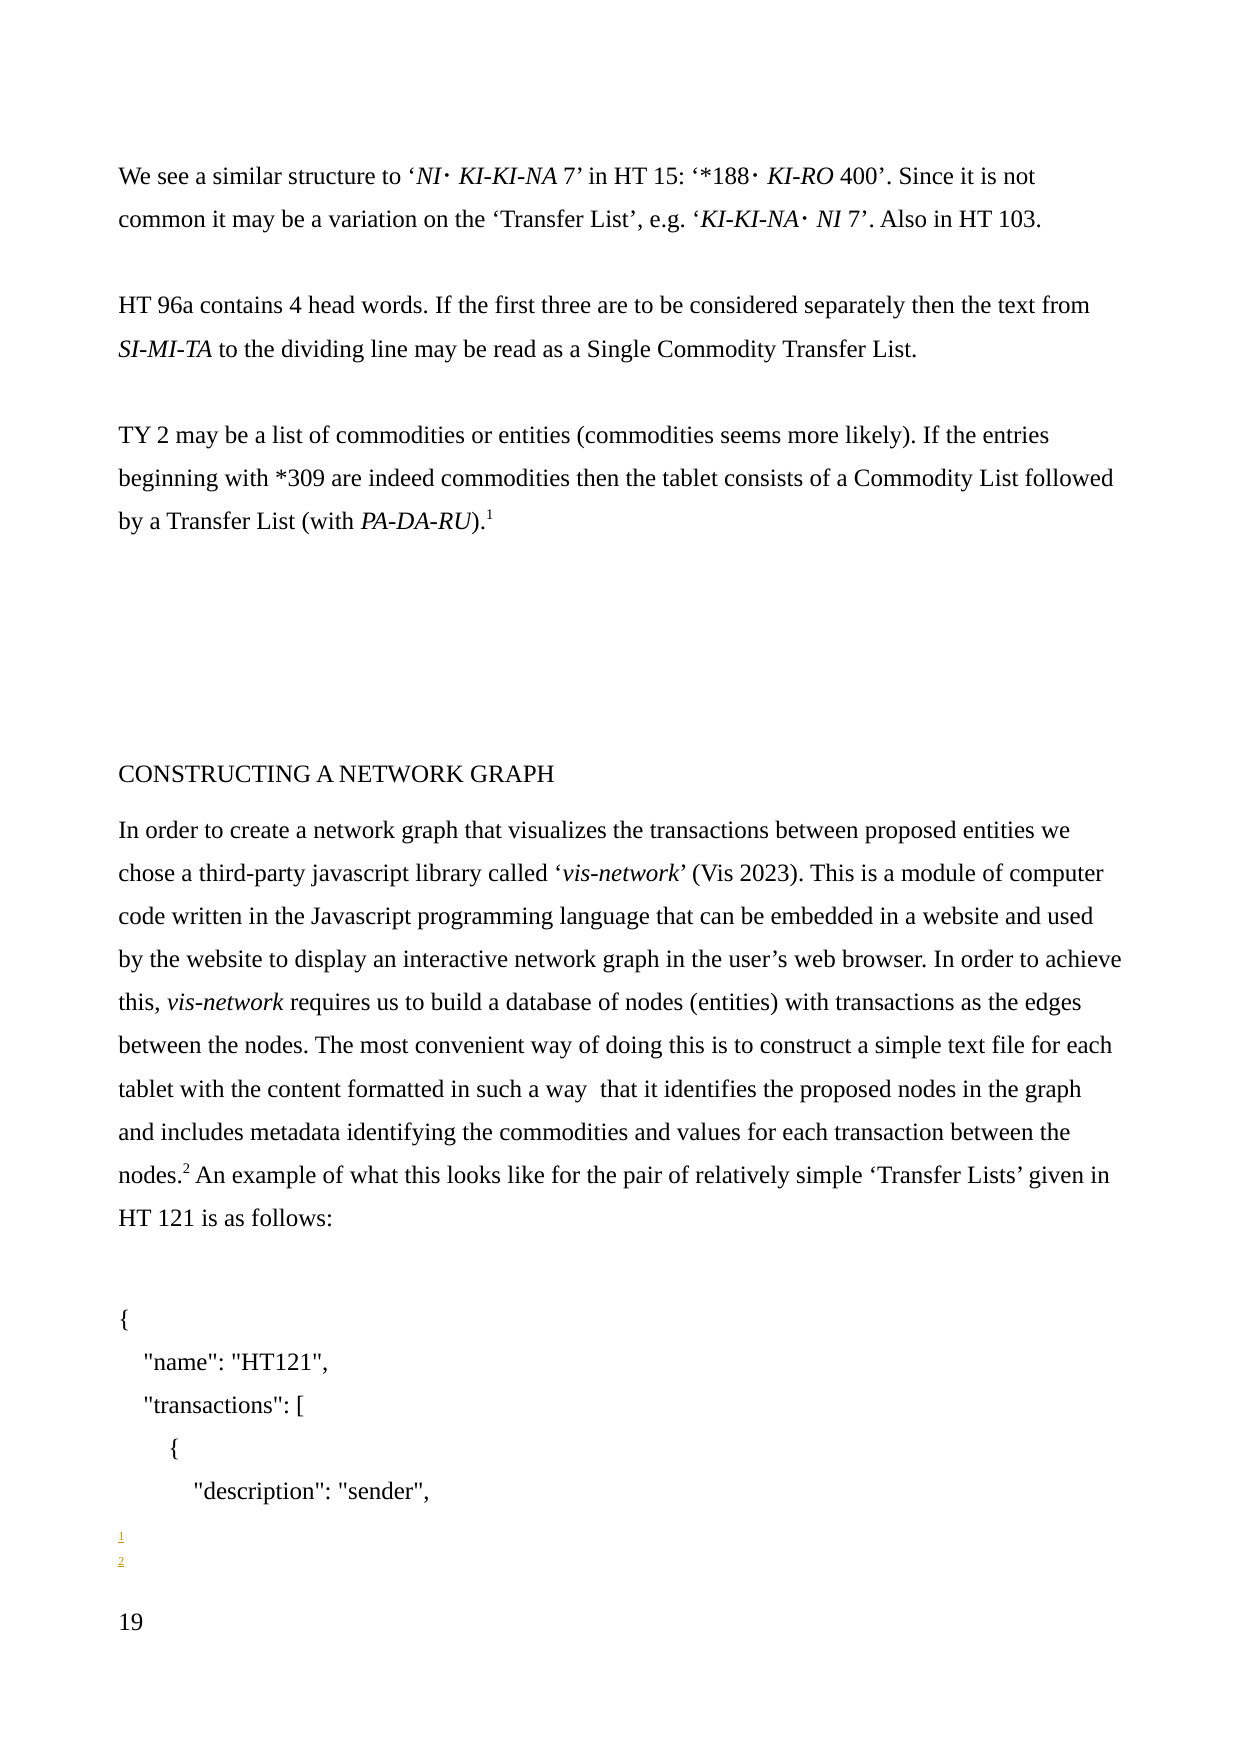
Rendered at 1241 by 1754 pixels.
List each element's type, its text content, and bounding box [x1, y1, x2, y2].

text "description": "sender", [118, 1476, 1122, 1505]
text TY2 may be a list of commodities or entities (commodities seems more likely). If the entries beginning with *309 are indeed commodities then the tablet consists of a Commodity List followed by a Transfer List (with PA-DA-RU). [118, 420, 1122, 535]
text We see a similar structure to ‘NI𐄁 KI-KI-NA 7’ in HT15: ‘*188𐄁 KI-RO 400’. Since it is not common it may be a variation on the ‘Transfer List’, e.g. ‘KI-KI-NA𐄁 NI 7’. Also in HT103. [118, 161, 1122, 233]
text HT96a contains 4 head words. If the first three are to be considered separately then the text from SI-MI-TA to the dividing line may be read as a Single Commodity Transfer List. [118, 291, 1122, 362]
text "name": "HT121", [118, 1347, 1122, 1376]
text "transactions": [ [118, 1390, 1122, 1419]
text { [118, 1304, 1122, 1333]
text In order to create a network graph that visualizes the transactions between proposed entities we chose a third-party javascript library called is. This usedto display an interactive network graph in web browser. is requires us to build a database of nodes (entities) with transactions as the edges between the nodes. The most convenient way of doing this is to construct a file that identifies the proposed nodes in the graph and includes metadata identifying the commodities and values for each transaction between the nodes. An example of what this looks like for the par of relatively simple ‘Transfer Lists’ given in HT121 is as follows: [118, 815, 1122, 1232]
text { [118, 1433, 1122, 1462]
